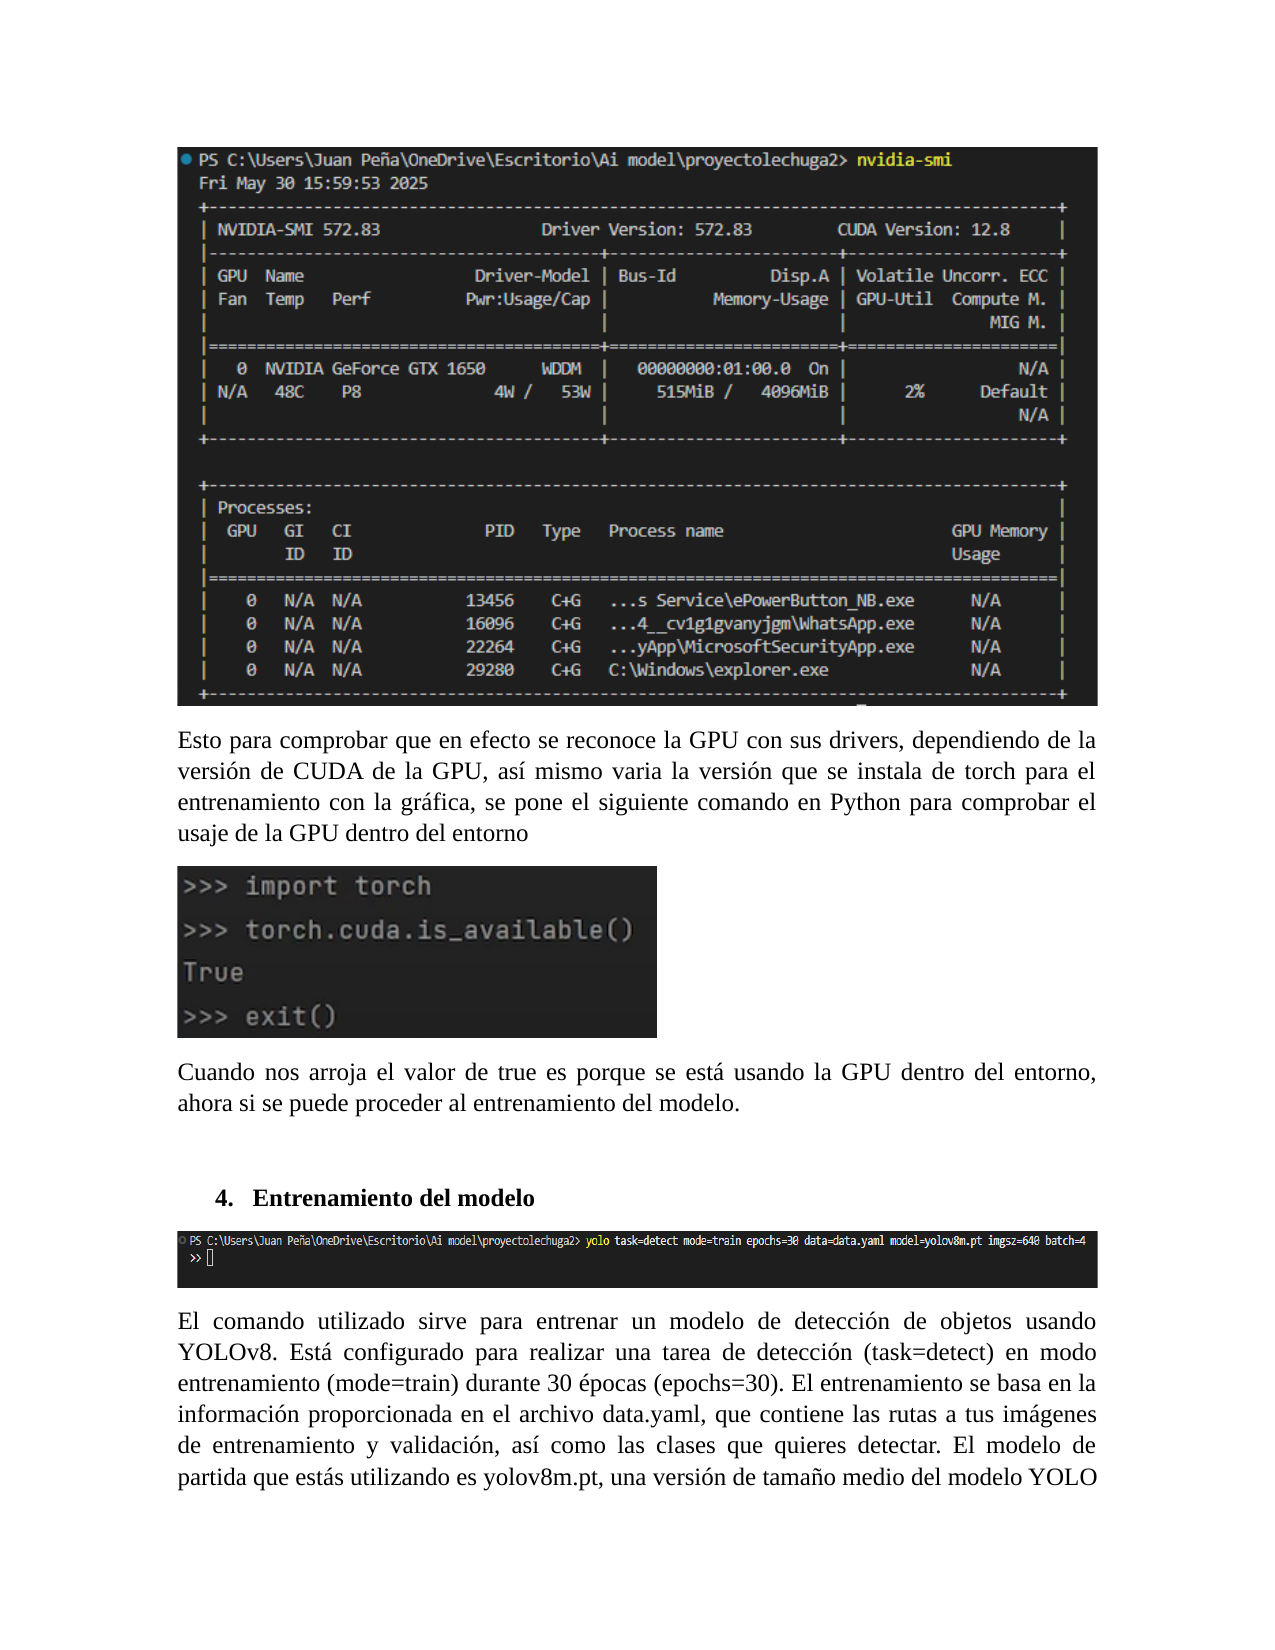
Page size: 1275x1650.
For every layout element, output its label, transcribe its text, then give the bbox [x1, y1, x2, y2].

text Esto para comprobar que en efecto se reconoce la GPU con sus drivers, dependiendo de la versión de CUDA de la GPU, así mismo varia la versión que se instala de torch para el entrenamiento con la gráfica, se pone el siguiente comando en Python para comprobar el usaje de la GPU dentro del entorno [177, 725, 1098, 847]
picture [177, 1231, 1098, 1288]
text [177, 1306, 1098, 1490]
text Cuando nos arroja el valor de true es porque se está usando la GPU dentro del entorno, ahora si se puede proceder al entrenamiento del modelo. [177, 1057, 1098, 1117]
picture [177, 147, 1098, 706]
picture [177, 866, 657, 1038]
list Entrenamiento del modelo [215, 1183, 1098, 1212]
